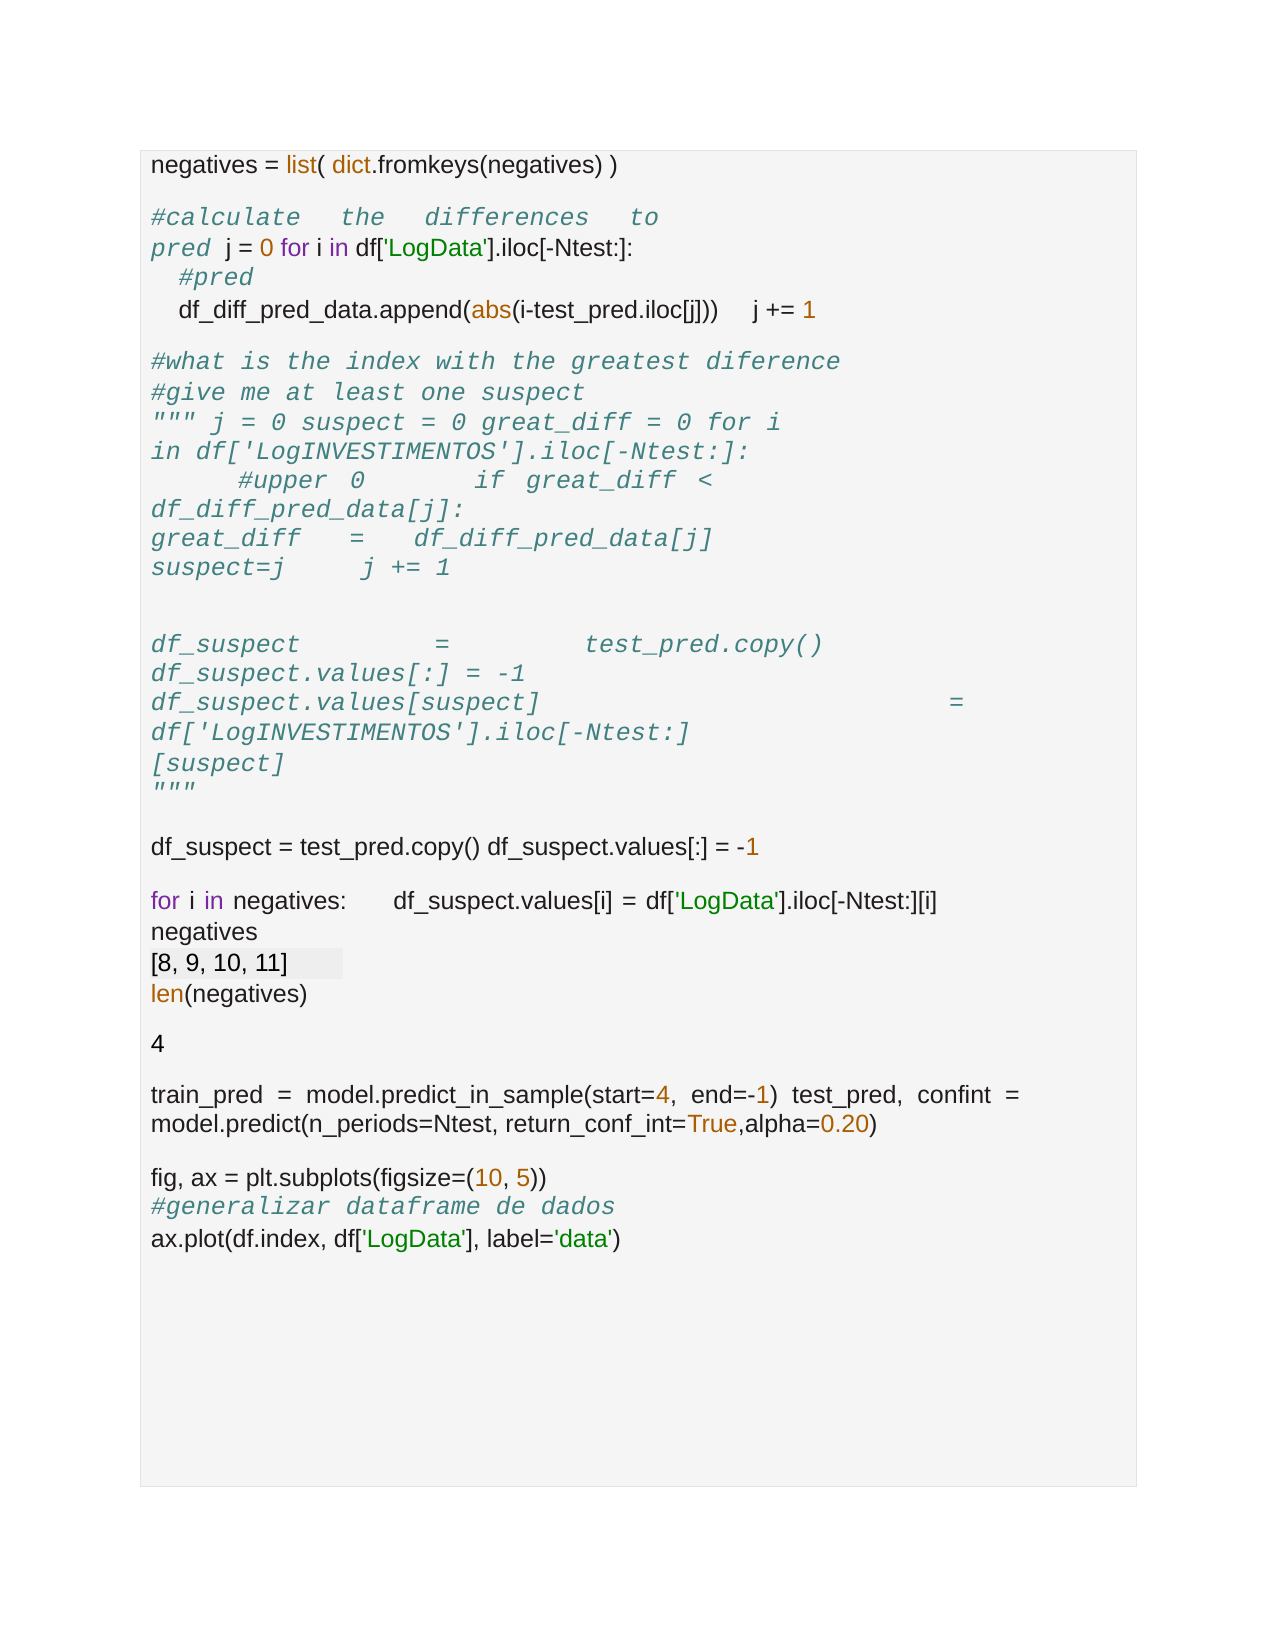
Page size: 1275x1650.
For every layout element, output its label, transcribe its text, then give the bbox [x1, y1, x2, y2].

table_header negatives = list( dict.fromkeys(negatives) ) #calculate the differences to pred j = 0 for i in df['LogData'].iloc[-Ntest:]: #pred df_diff_pred_data.append(abs(i-test_pred.iloc[j])) j += 1 #what is the index with the greatest diference #give me at least one suspect """ j = 0 suspect = 0 great_diff = 0 for i in df['LogINVESTIMENTOS'].iloc[-Ntest:]: #upper 0 if great_diff < df_diff_pred_data[j]: great_diff = df_diff_pred_data[j] suspect=j j += 1 df_suspect = test_pred.copy() df_suspect.values[:] = -1 df_suspect.values[suspect] = df['LogINVESTIMENTOS'].iloc[-Ntest:] [suspect] """ df_suspect = test_pred.copy() df_suspect.values[:] = -1 for i in negatives: df_suspect.values[i] = df['LogData'].iloc[-Ntest:][i] negatives len(negatives) 4 train_pred = model.predict_in_sample(start=4, end=-1) test_pred, confint = model.predict(n_periods=Ntest, return_conf_int=True,alpha=0.20) fig, ax = plt.subplots(figsize=(10, 5)) #generalizar dataframe de dados ax.plot(df.index, df['LogData'], label='data') [141, 151, 1136, 1486]
